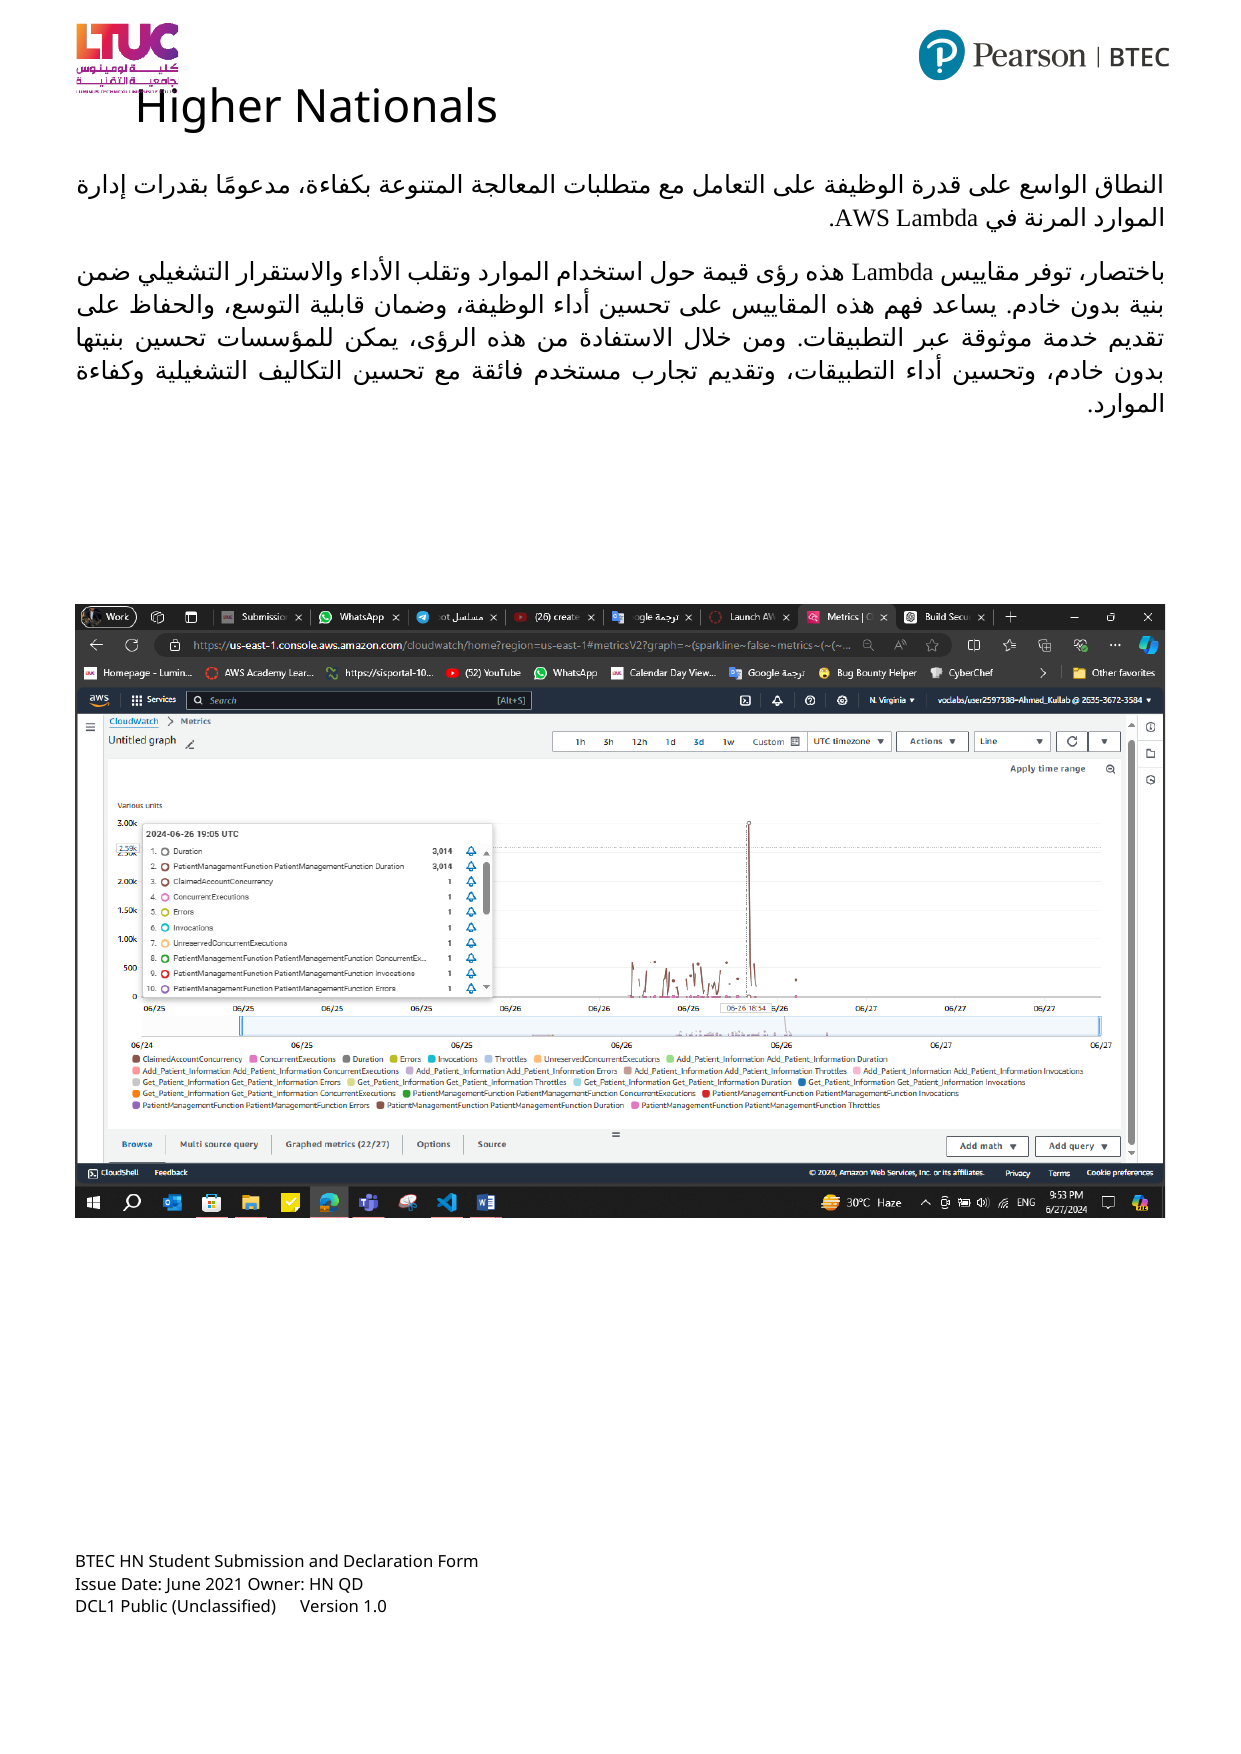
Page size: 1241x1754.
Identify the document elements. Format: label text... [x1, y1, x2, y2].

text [75, 170, 1165, 232]
picture [75, 22, 179, 91]
picture [914, 22, 1172, 86]
picture [75, 604, 1166, 1218]
text باختصار، توفر مقاييس Lambda هذه رؤى قيمة حول استخدام الموارد وتقلب الأداء والاستقرار التشغيلي ضمن بنية بدون خادم. يساعد فهم هذه المقاييس على تحسين أداء الوظيفة، وضمان قابلية التوسع، والحفاظ على تقديم خدمة موثوقة عبر التطبيقات. ومن خلال الاستفادة من هذه الرؤى، يمكن للمؤسسات تحسين بنيتها بدون خادم، وتحسين أداء التطبيقات، وتقديم تجارب مستخدم فائقة مع تحسين التكاليف التشغيلية وكفاءة الموارد. [75, 257, 1165, 418]
